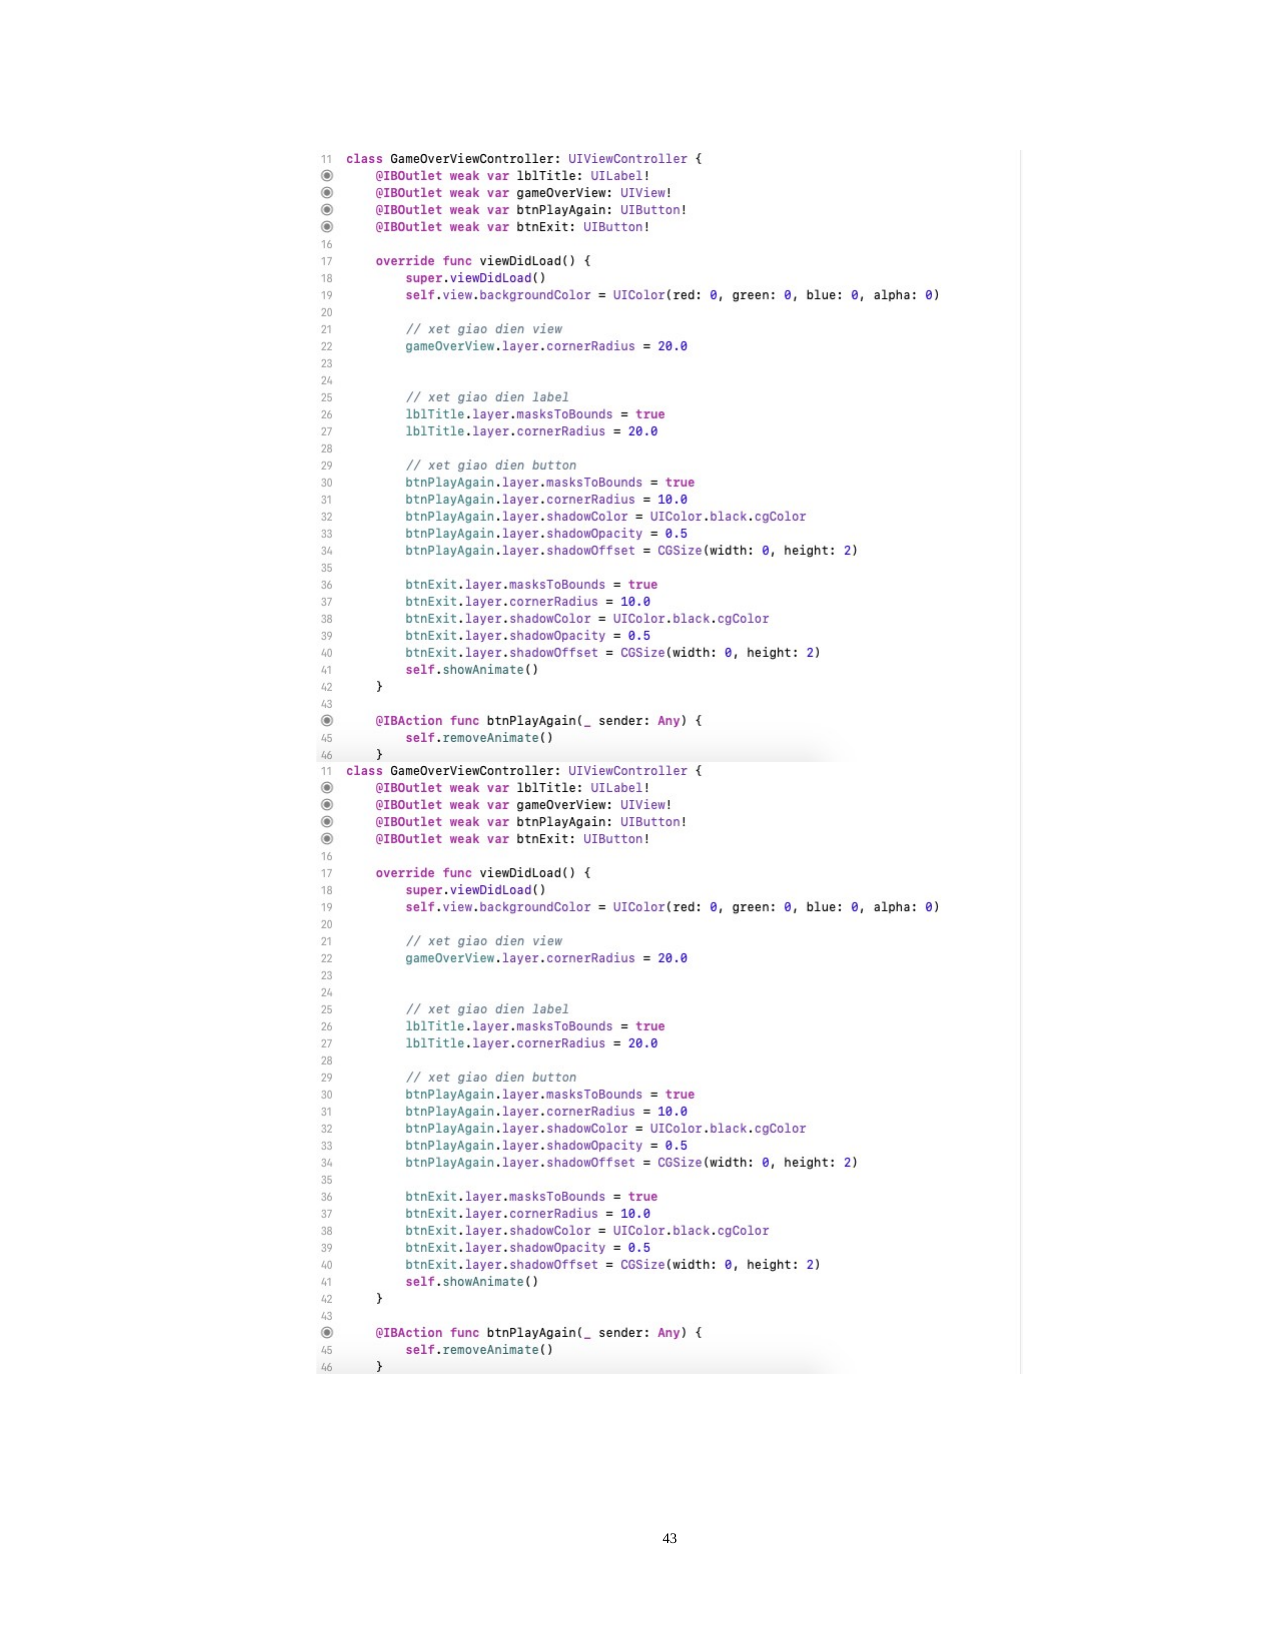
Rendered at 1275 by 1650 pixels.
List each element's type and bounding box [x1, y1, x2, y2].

picture [316, 150, 1023, 1374]
